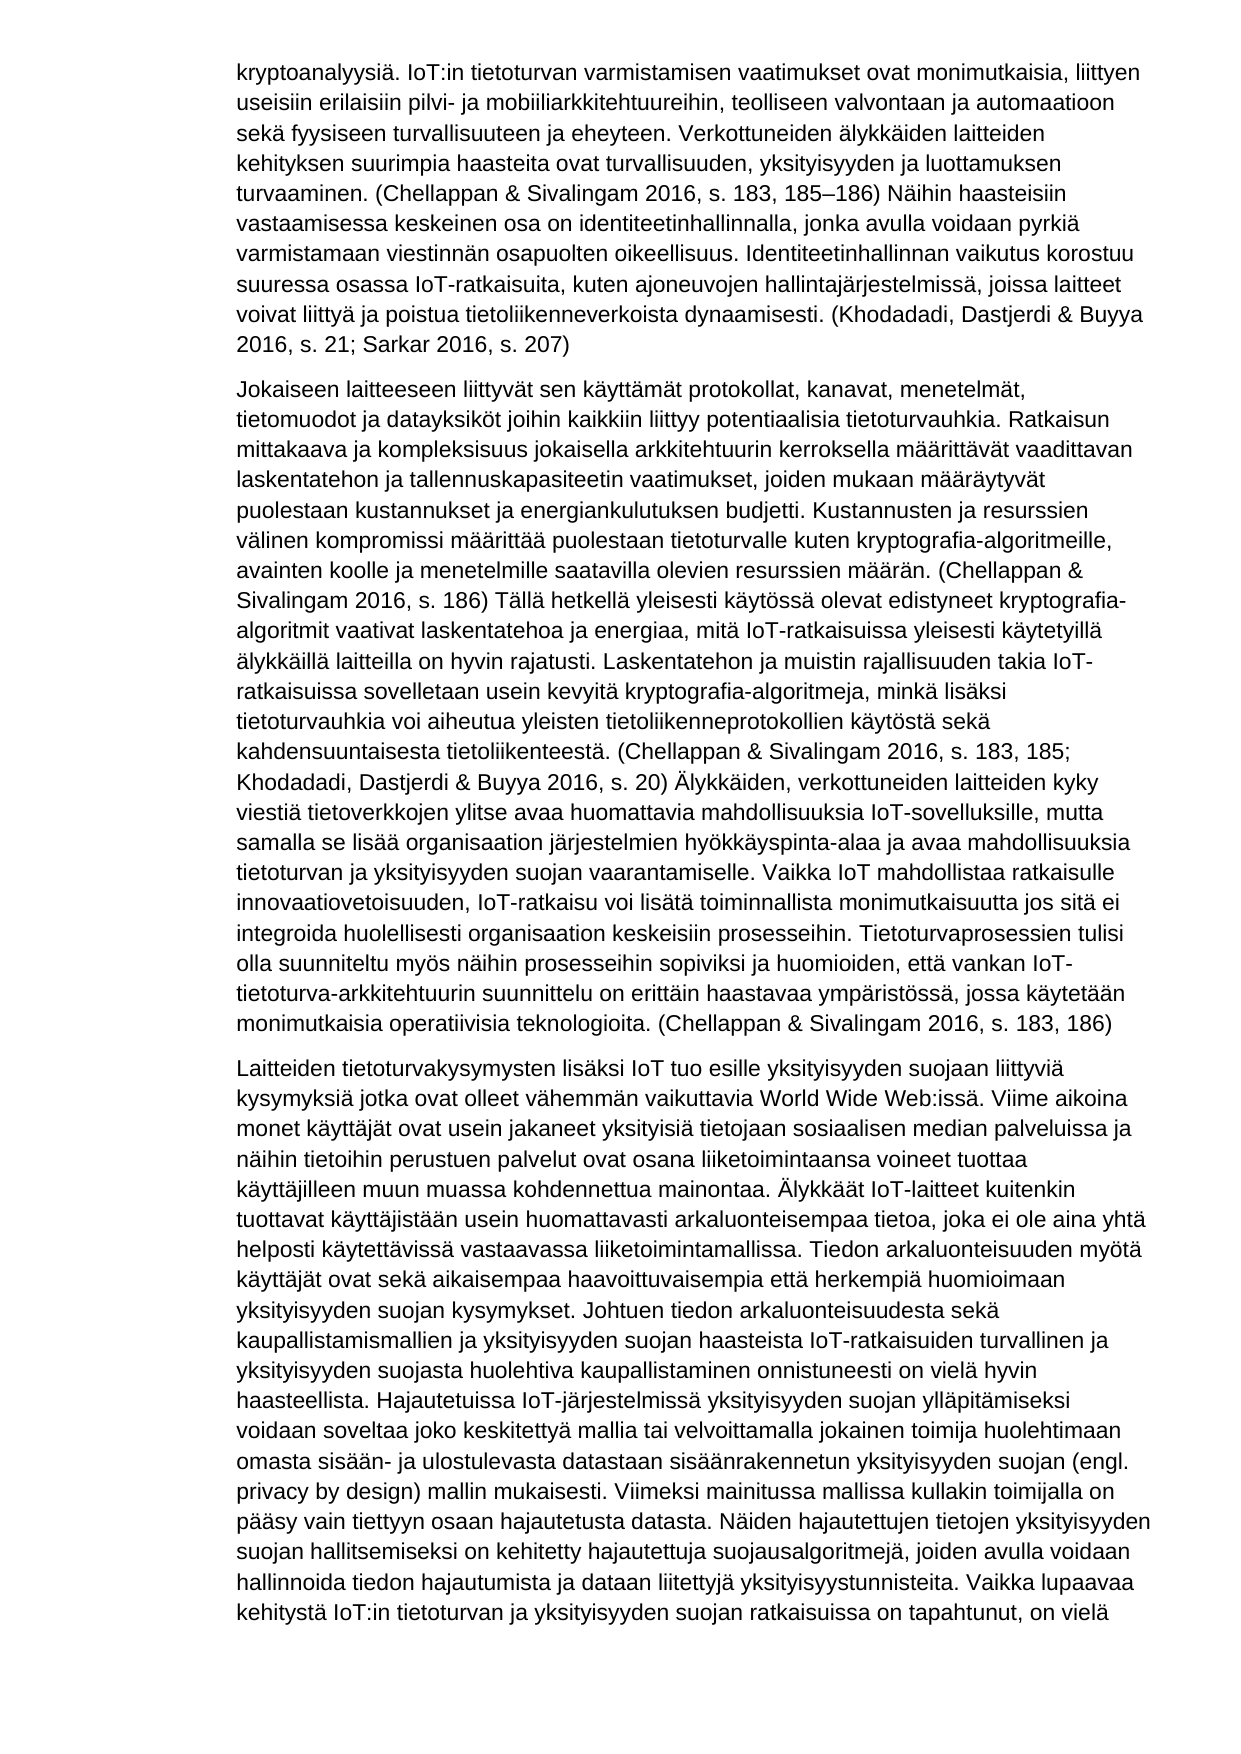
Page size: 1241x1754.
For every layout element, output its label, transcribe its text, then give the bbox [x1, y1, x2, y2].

text Jokaiseen laitteeseen liittyvät sen käyttämät protokollat, kanavat, menetelmät, tietomuodot ja datayksiköt joihin kaikkiin liittyy potentiaalisia tietoturvauhkia. Ratkaisun mittakaava ja kompleksisuus jokaisella arkkitehtuurin kerroksella määrittävät vaadittavan laskentatehon ja tallennuskapasiteetin vaatimukset, joiden mukaan määräytyvät puolestaan kustannukset ja energiankulutuksen budjetti. Kustannusten ja resurssien välinen kompromissi määrittää puolestaan tietoturvalle kuten kryptografia-algoritmeille, avainten koolle ja menetelmille saatavilla olevien resurssien määrän. (Chellappan & Sivalingam 2016, s. 186) Tällä hetkellä yleisesti käytössä olevat edistyneet kryptografia-algoritmit vaativat laskentatehoa ja energiaa, mitä IoT-ratkaisuissa yleisesti käytetyillä älykkäillä laitteilla on hyvin rajatusti. Laskentatehon ja muistin rajallisuuden takia IoT-ratkaisuissa sovelletaan usein kevyitä kryptografia-algoritmeja, minkä lisäksi tietoturvauhkia voi aiheutua yleisten tietoliikenneprotokollien käytöstä sekä kahdensuuntaisesta tietoliikenteestä. (Chellappan & Sivalingam 2016, s. 183, 185; Khodadadi, Dastjerdi & Buyya 2016, s. 20) Älykkäiden, verkottuneiden laitteiden kyky viestiä tietoverkkojen ylitse avaa huomattavia mahdollisuuksia IoT-sovelluksille, mutta samalla se lisää organisaation järjestelmien hyökkäyspinta-alaa ja avaa mahdollisuuksia tietoturvan ja yksityisyyden suojan vaarantamiselle. Vaikka IoT mahdollistaa ratkaisulle innovaatiovetoisuuden, IoT-ratkaisu voi lisätä toiminnallista monimutkaisuutta jos sitä ei integroida huolellisesti organisaation keskeisiin prosesseihin. Tietoturvaprosessien tulisi olla suunniteltu myös näihin prosesseihin sopiviksi ja huomioiden, että vankan IoT-tietoturva-arkkitehtuurin suunnittelu on erittäin haastavaa ympäristössä, jossa käytetään monimutkaisia operatiivisia teknologioita. (Chellappan & Sivalingam 2016, s. 183, 186) [236, 376, 1152, 1036]
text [236, 1055, 1152, 1625]
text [236, 59, 1152, 357]
